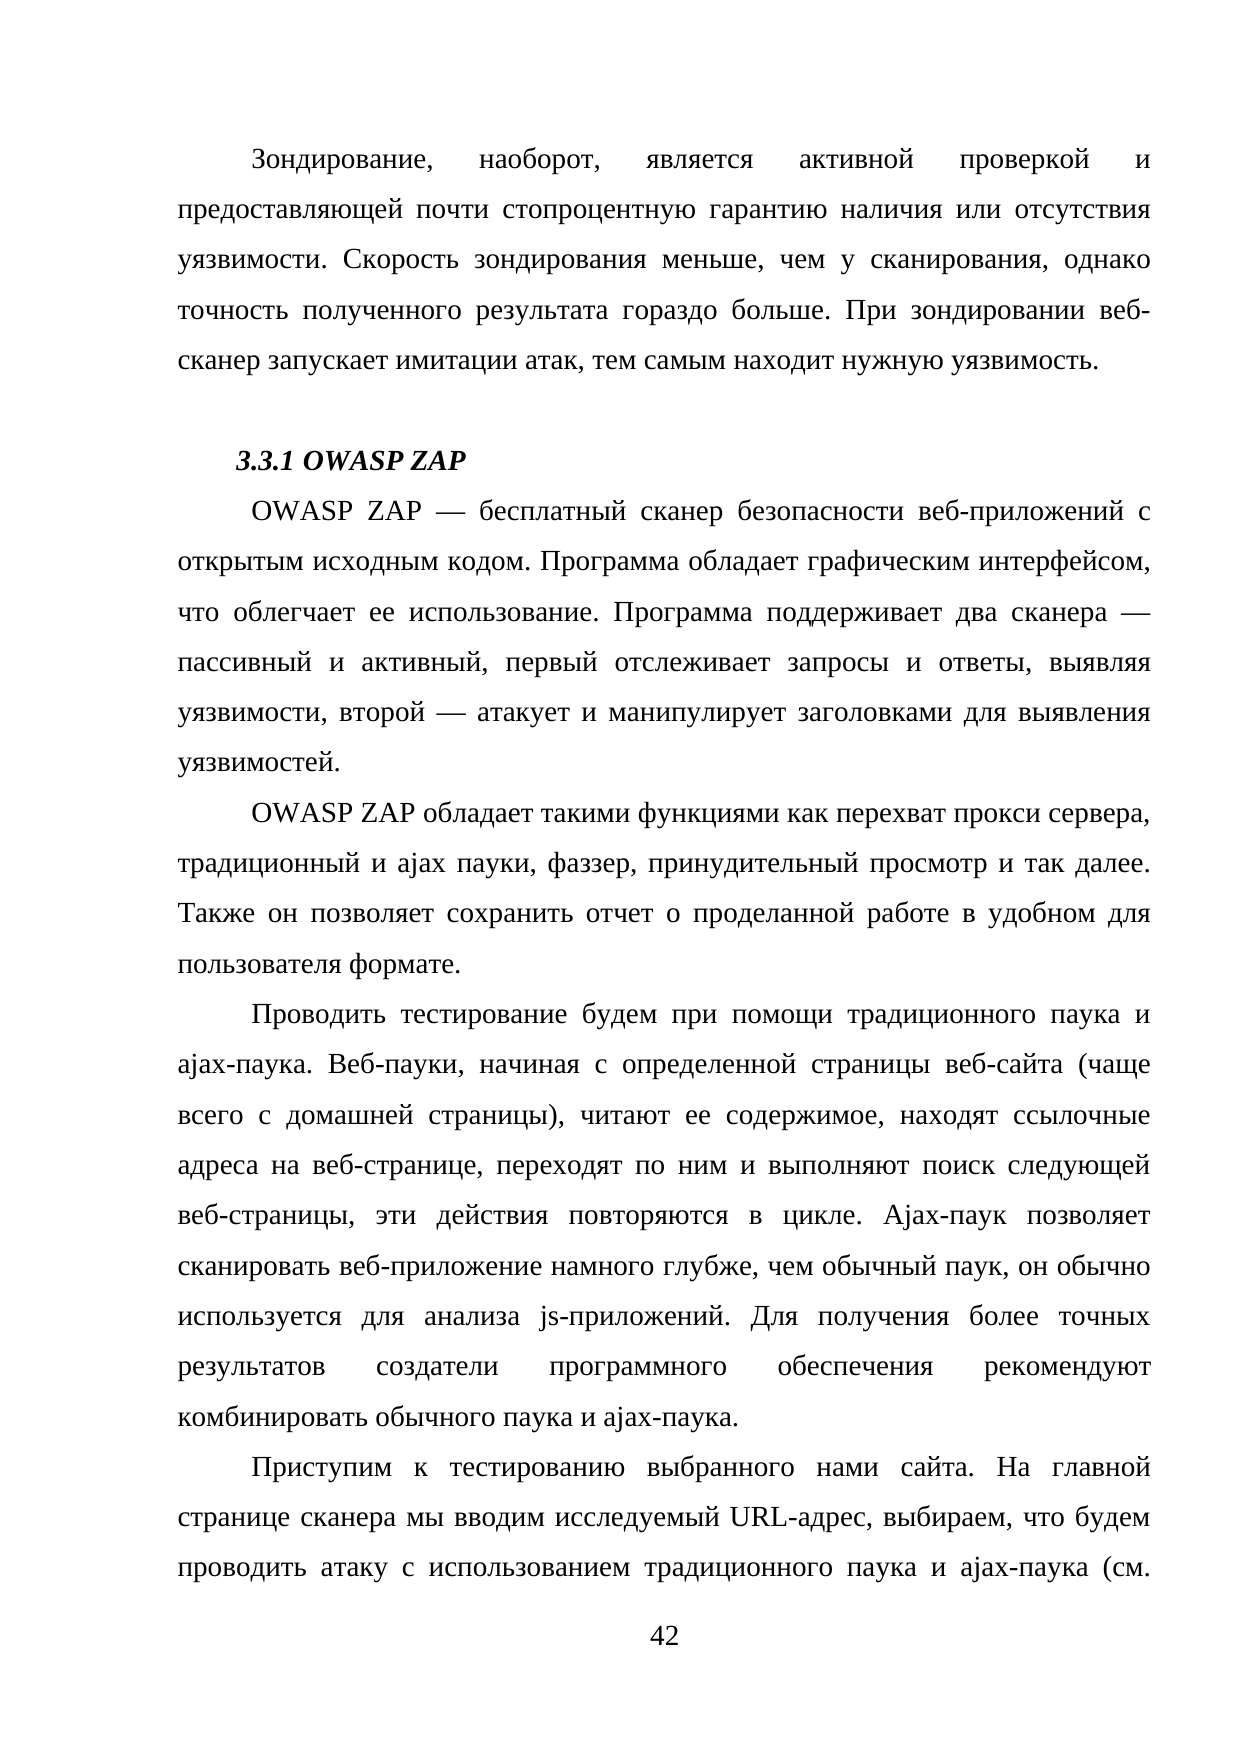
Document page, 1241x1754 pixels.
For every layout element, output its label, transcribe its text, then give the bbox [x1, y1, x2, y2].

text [177, 1449, 1152, 1583]
subtitle OWASP ZAP [236, 443, 1152, 476]
text OWASP ZAP обладает такими функциями как перехват прокси сервера, традиционный и ajax пауки, фаззер, принудительный просмотр и так далее. Также он позволяет сохранить отчет о проделанной работе в удобном для пользователя формате. [177, 795, 1152, 979]
text OWASP ZAP — бесплатный сканер безопасности веб-приложений с открытым исходным кодом. Программа обладает графическим интерфейсом, что облегчает ее использование. Программа поддерживает два сканера — пассивный и активный, первый отслеживает запросы и ответы, выявляя уязвимости, второй — атакует и манипулирует заголовками для выявления уязвимостей. [177, 493, 1152, 778]
text Зондирование, наоборот, является активной проверкой и предоставляющей почти стопроцентную гарантию наличия или отсутствия уязвимости. Скорость зондирования меньше, чем у сканирования, однако точность полученного результата гораздо больше. При зондировании веб-сканер запускает имитации атак, тем самым находит нужную уязвимость. [177, 141, 1152, 376]
text Проводить тестирование будем при помощи традиционного паука и ajax-паука. Веб-пауки, начиная с определенной страницы веб-сайта (чаще всего с домашней страницы), читают ее содержимое, находят ссылочные адреса на веб-странице, переходят по ним и выполняют поиск следующей веб-страницы, эти действия повторяются в цикле. Ajax-паук позволяет сканировать веб-приложение намного глубже, чем обычный паук, он обычно используется для анализа js-приложений. Для получения более точных результатов создатели программного обеспечения рекомендуют комбинировать обычного паука и ajax-паука. [177, 996, 1152, 1432]
